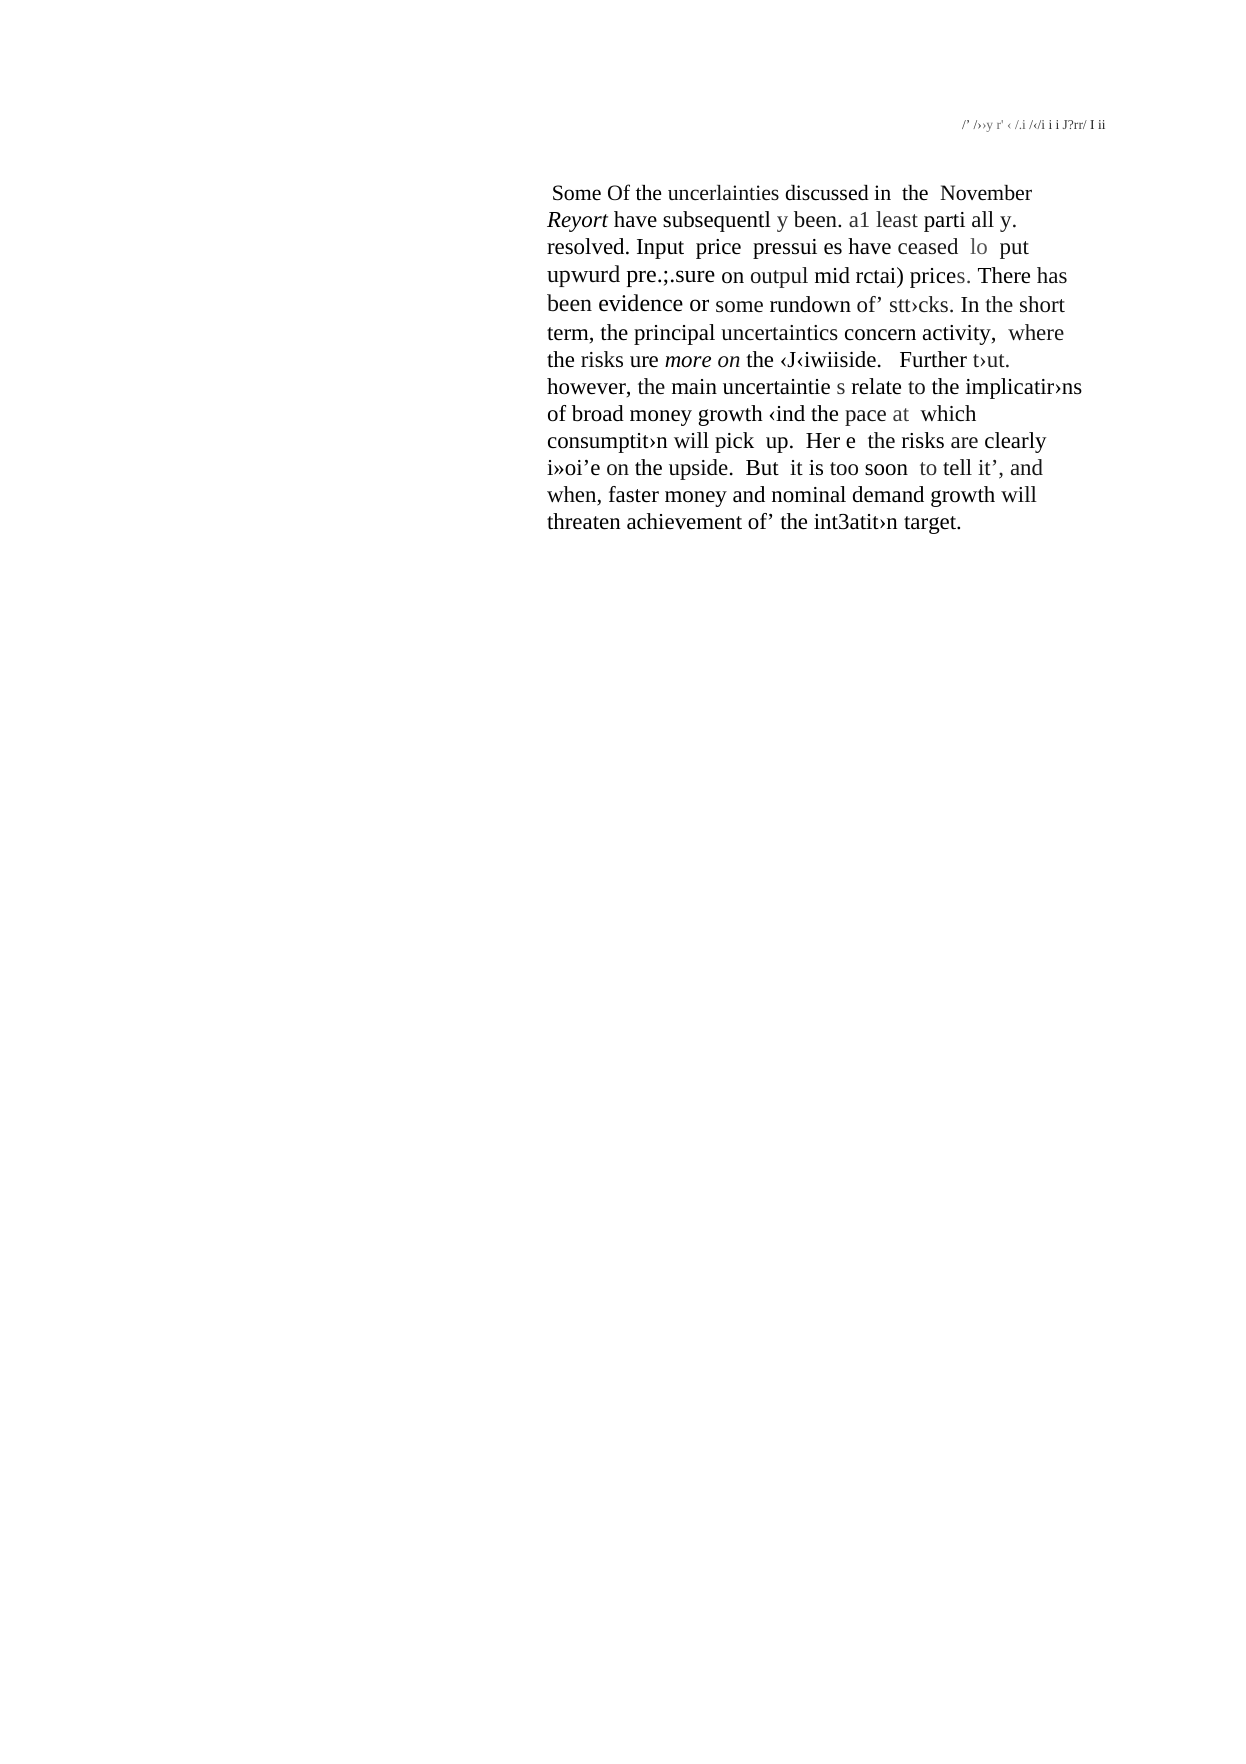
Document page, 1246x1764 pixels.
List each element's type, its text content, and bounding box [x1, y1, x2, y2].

text /’ /››y r' ‹ /.i /‹/i i i J?rr/ I ii [175, 117, 1105, 132]
text Some Of the uncerlainties discussed in the November Reyort have subsequentl y been. a1 least parti all y. resolved. Input price pressui es have ceased lo put upwurd pre.;.sure on outpul mid rctai) prices. There has been evidence or some rundown of’ stt›cks. In the short term, the principal uncertaintics concern activity, where the risks ure more on the ‹J‹iwiiside. Further t›ut. however, the main uncertaintie s relate to the implicatir›ns of broad money growth ‹ind the pace at which consumptit›n will pick up. Her e the risks are clearly i»oi’e on the upside. But it is too soon to tell it’, and when, faster money and nominal demand growth will threaten achievement of’ the int3atit›n target. [547, 180, 1092, 535]
